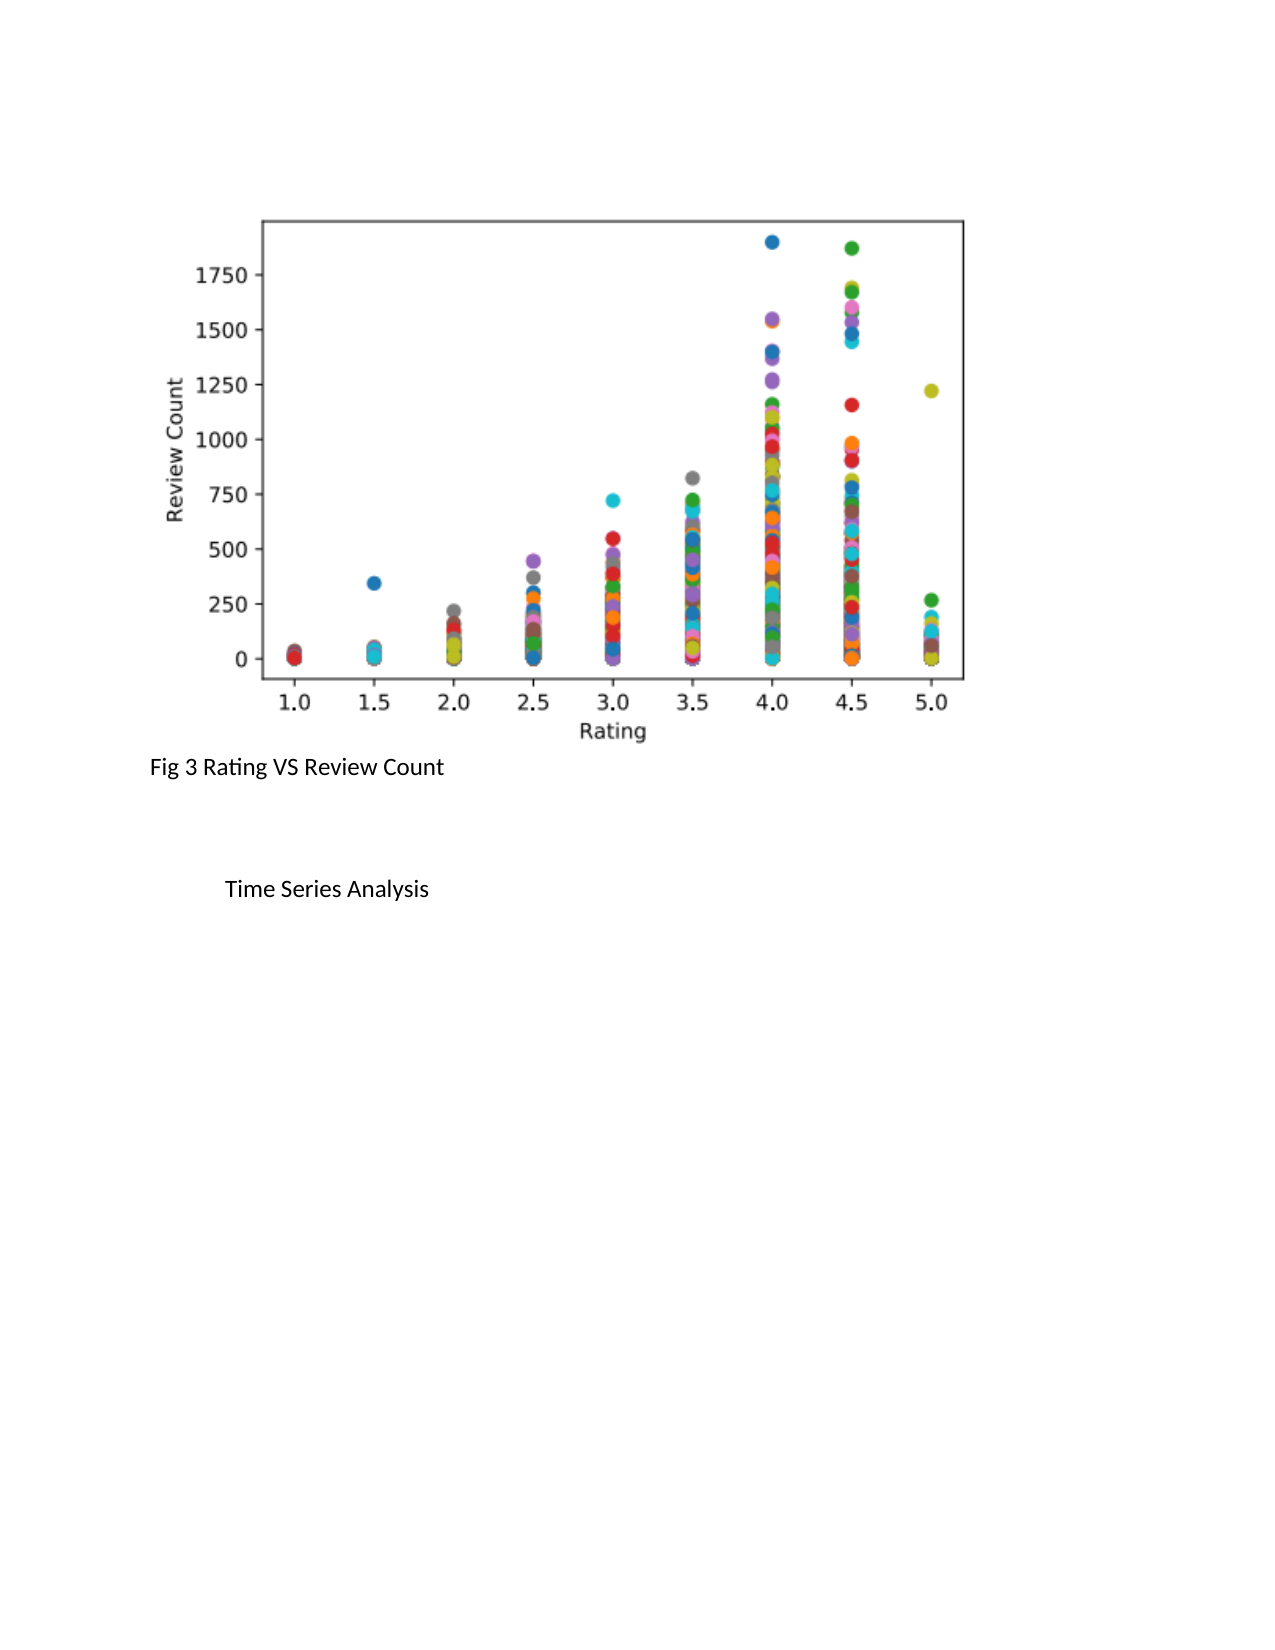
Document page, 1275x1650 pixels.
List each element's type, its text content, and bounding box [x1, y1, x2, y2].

text Fig 3 Rating VS Review Count [150, 752, 1125, 782]
text Time Series Analysis [225, 874, 1125, 904]
